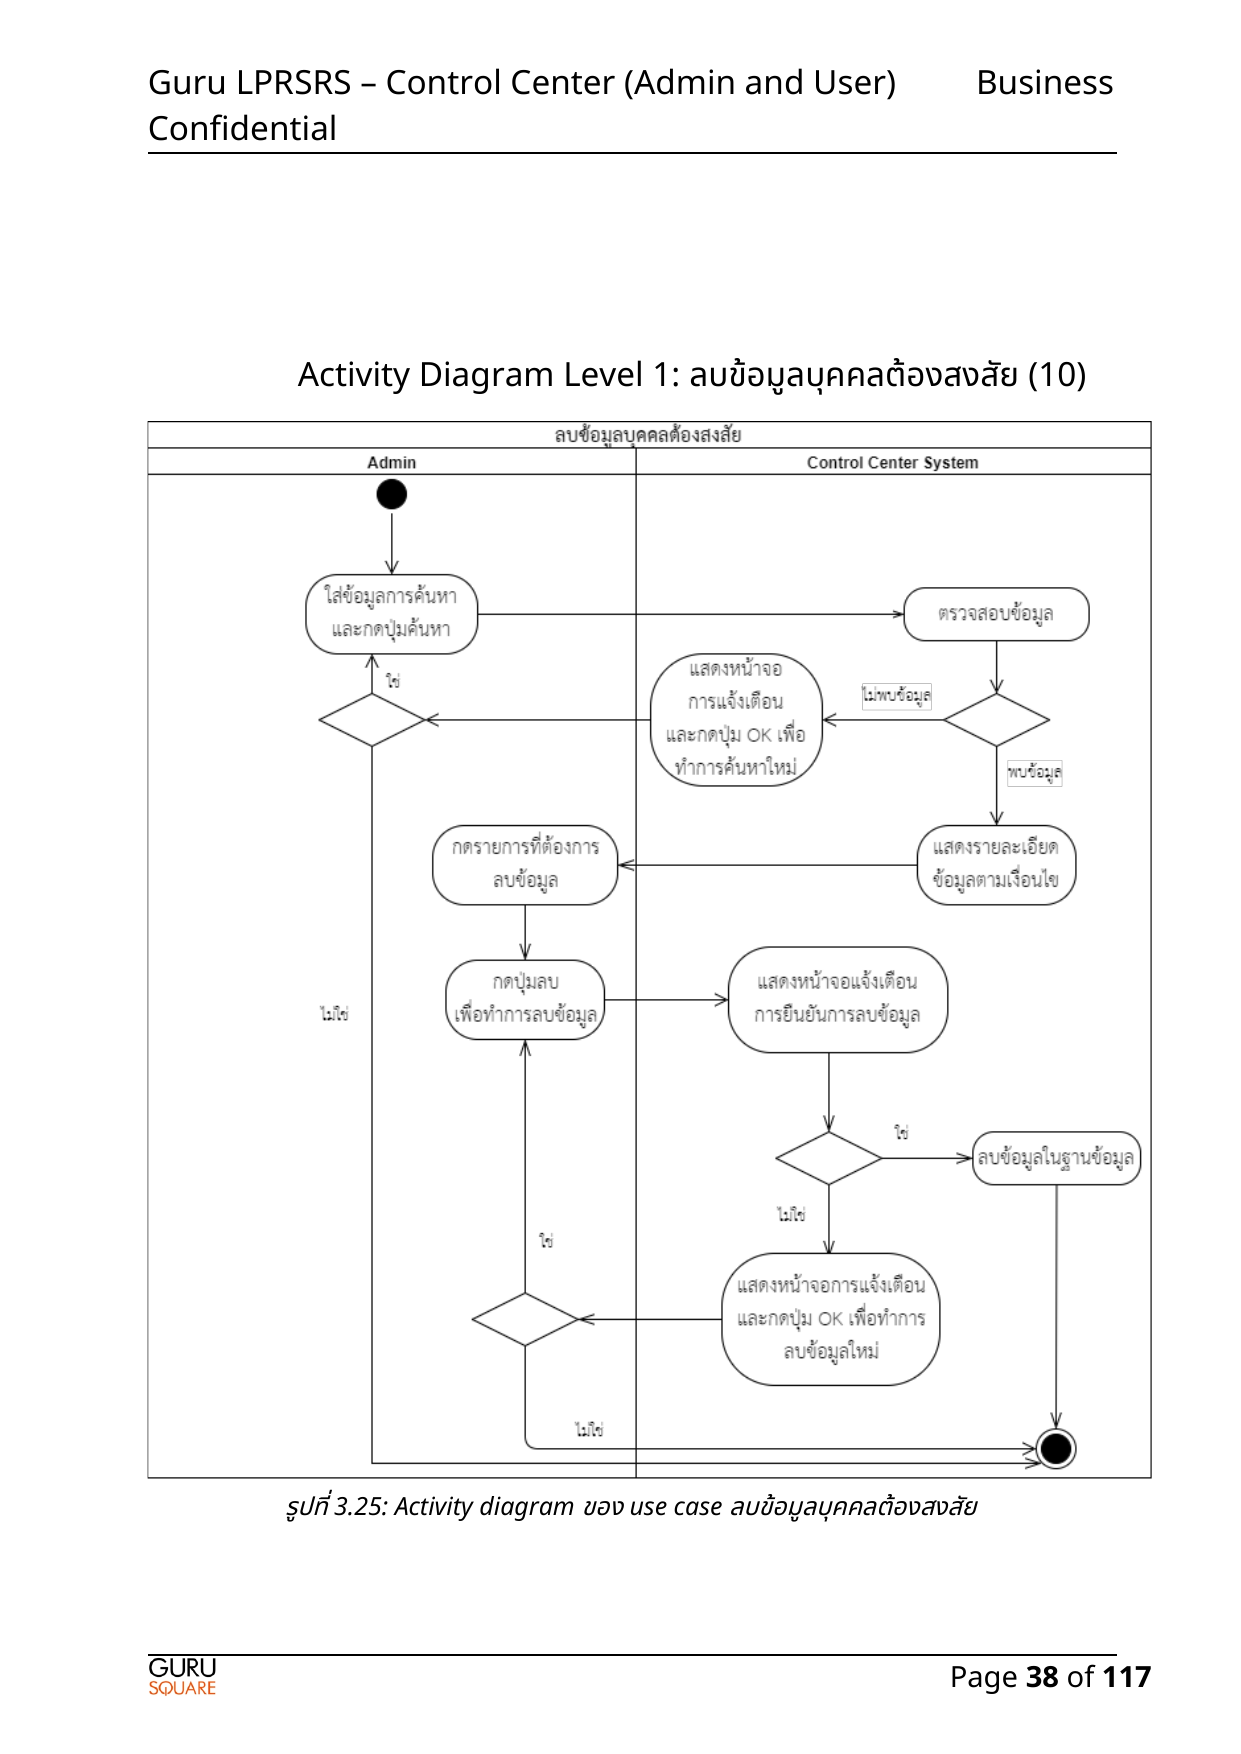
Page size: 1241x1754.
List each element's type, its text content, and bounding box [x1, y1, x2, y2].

text Activity Diagram Level 1: ลบข้อมูลบุคคลต้องสงสัย (10) [223, 351, 1117, 401]
picture [147, 1655, 218, 1697]
picture [147, 421, 1152, 1480]
text รูปที่ 3.25: Activity diagram ของ use case ลบข้อมูลบุคคลต้องสงสัย [148, 1488, 1117, 1526]
